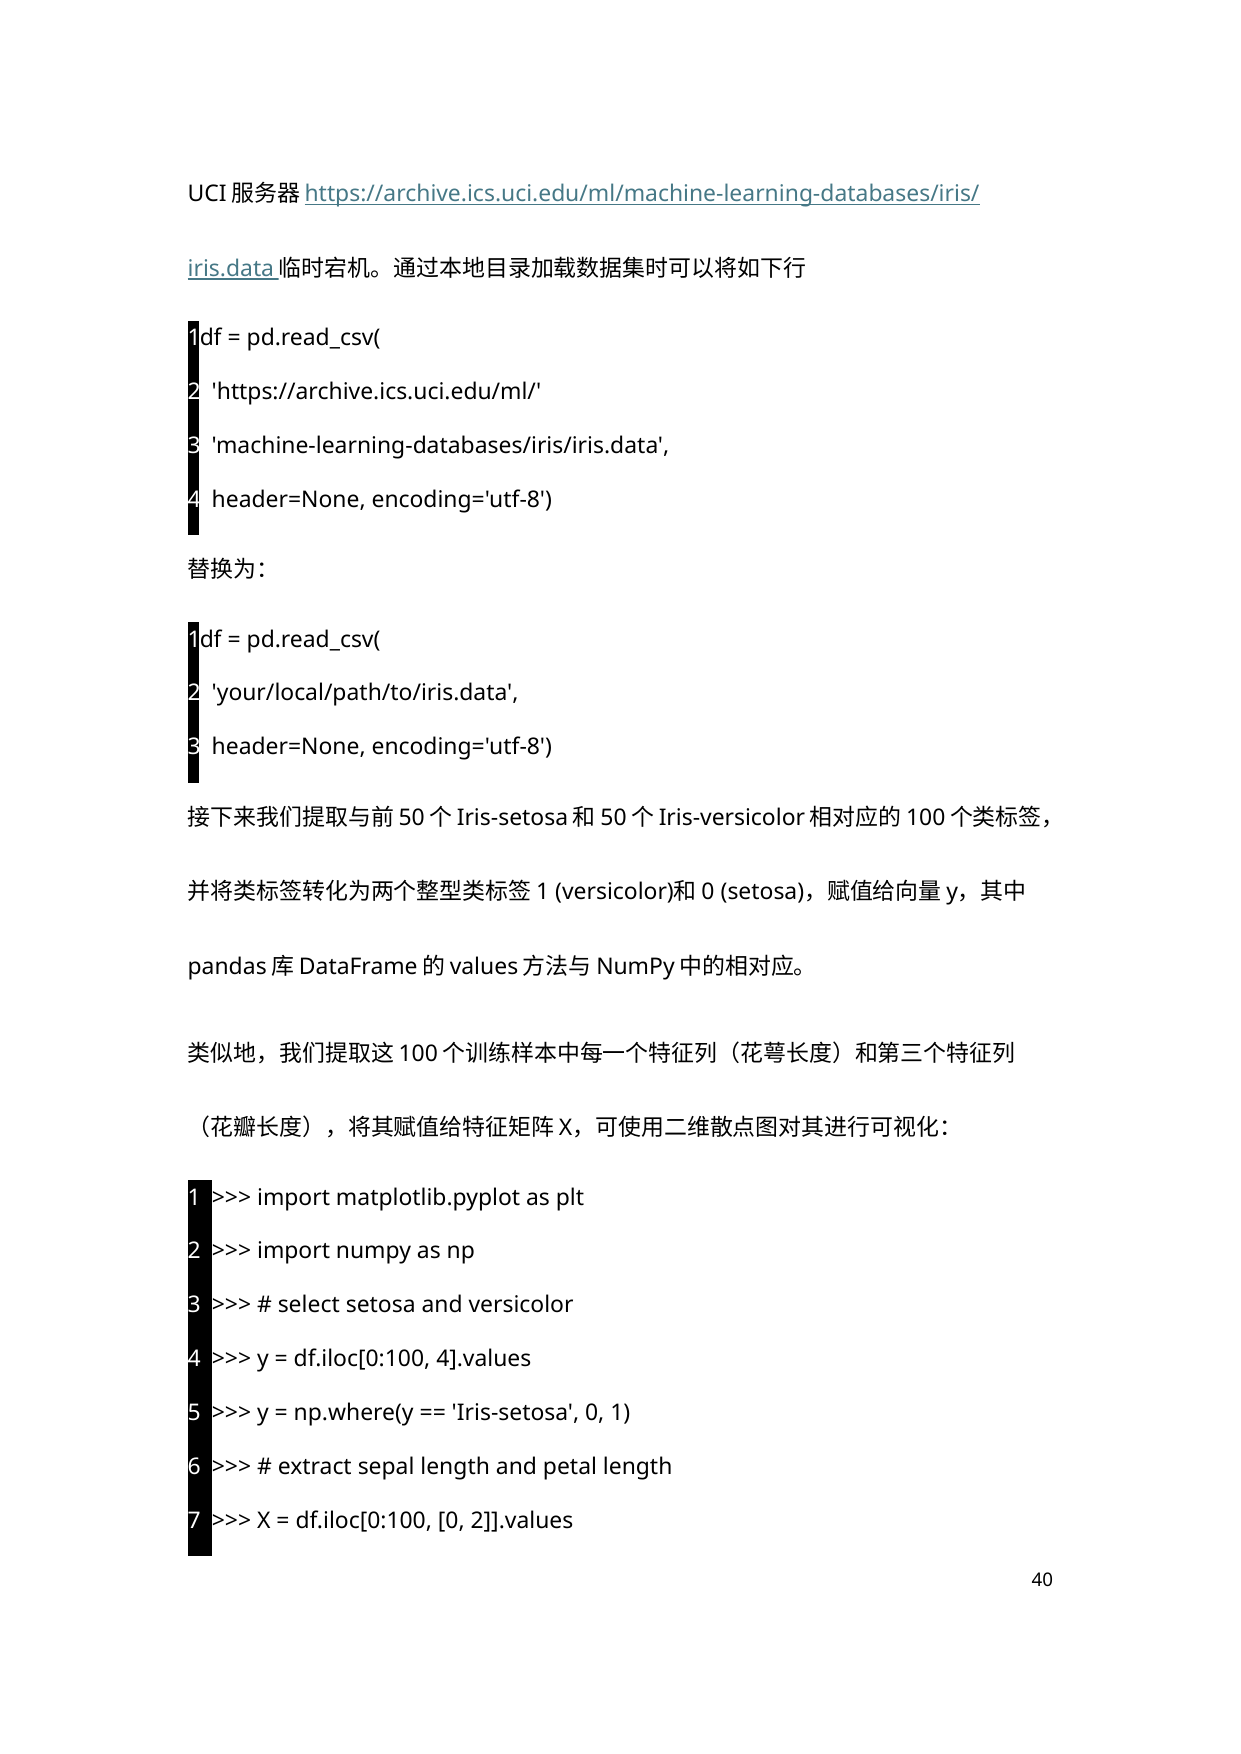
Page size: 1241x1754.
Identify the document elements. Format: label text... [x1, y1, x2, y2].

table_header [212, 1180, 1053, 1556]
table_header df = pd.read_csv( 'your/local/path/to/iris.data', header=None, encoding='utf-8') [200, 622, 1053, 783]
table_header df = pd.read_csv( 'https://archive.ics.uci.edu/ml/' 'machine-learning-databases/iris/iris.data', header=None, encoding='utf-8') [200, 321, 1053, 535]
text UCI服务器https://archive.ics.uci.edu/ml/machine-learning-databases/iris/iris.data临时宕机。通过本地目录加载数据集时可以将如下行 [187, 159, 1053, 299]
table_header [188, 1180, 212, 1556]
text 接下来我们提取与前50个Iris-setosa和50个Iris-versicolor相对应的100个类标签，并将类标签转化为两个整型类标签1 (versicolor)和0 (setosa)，赋值给向量y，其中pandas库DataFrame的values方法与NumPy中的相对应。 [187, 783, 1053, 997]
text 替换为： [187, 535, 1053, 600]
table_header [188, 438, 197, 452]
text 类似地，我们提取这100个训练样本中每一个特征列（花萼长度）和第三个特征列（花瓣长度），将其赋值给特征矩阵X，可使用二维散点图对其进行可视化： [187, 1019, 1053, 1158]
